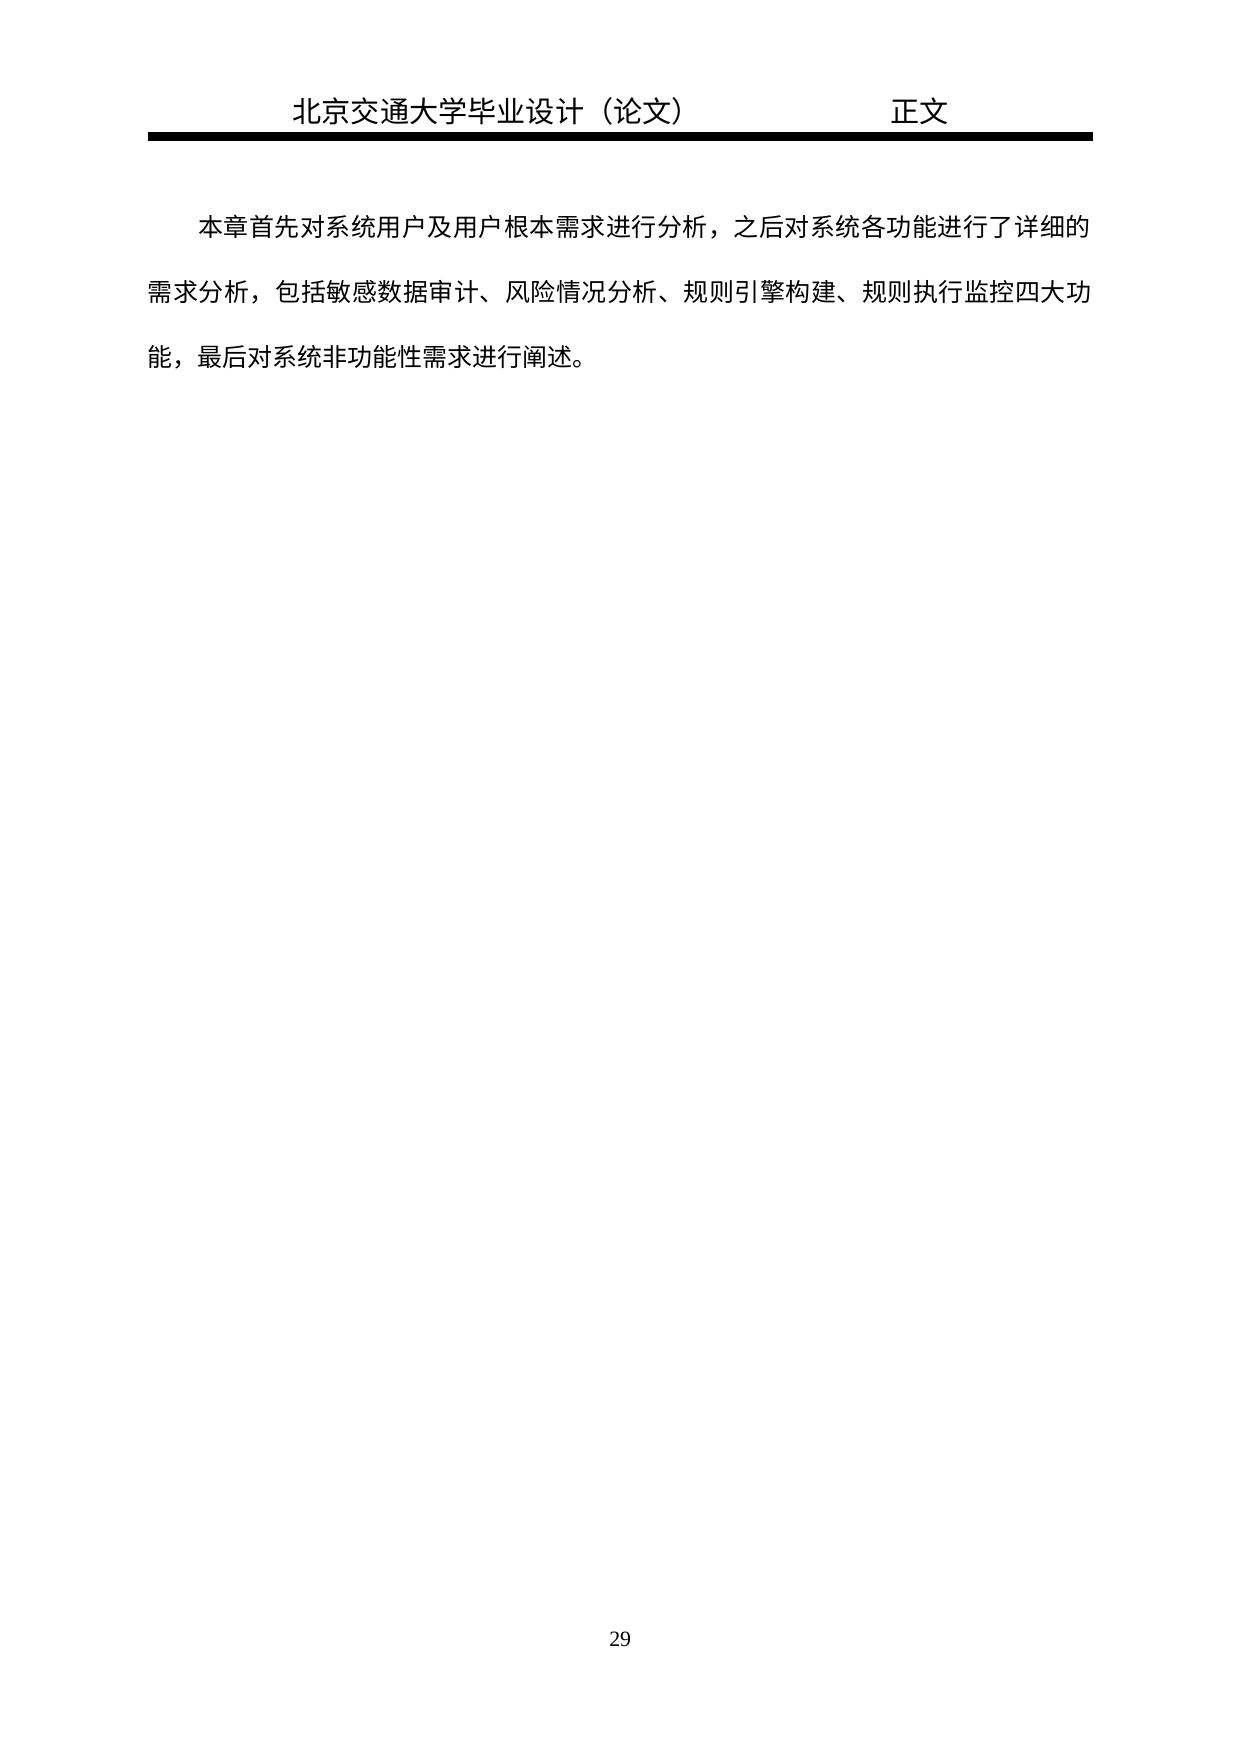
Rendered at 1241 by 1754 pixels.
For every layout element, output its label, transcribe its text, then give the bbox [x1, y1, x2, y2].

text 本章首先对系统用户及用户根本需求进行分析，之后对系统各功能进行了详细的需求分析，包括敏感数据审计、风险情况分析、规则引擎构建、规则执行监控四大功能，最后对系统非功能性需求进行阐述。 [148, 193, 1092, 388]
